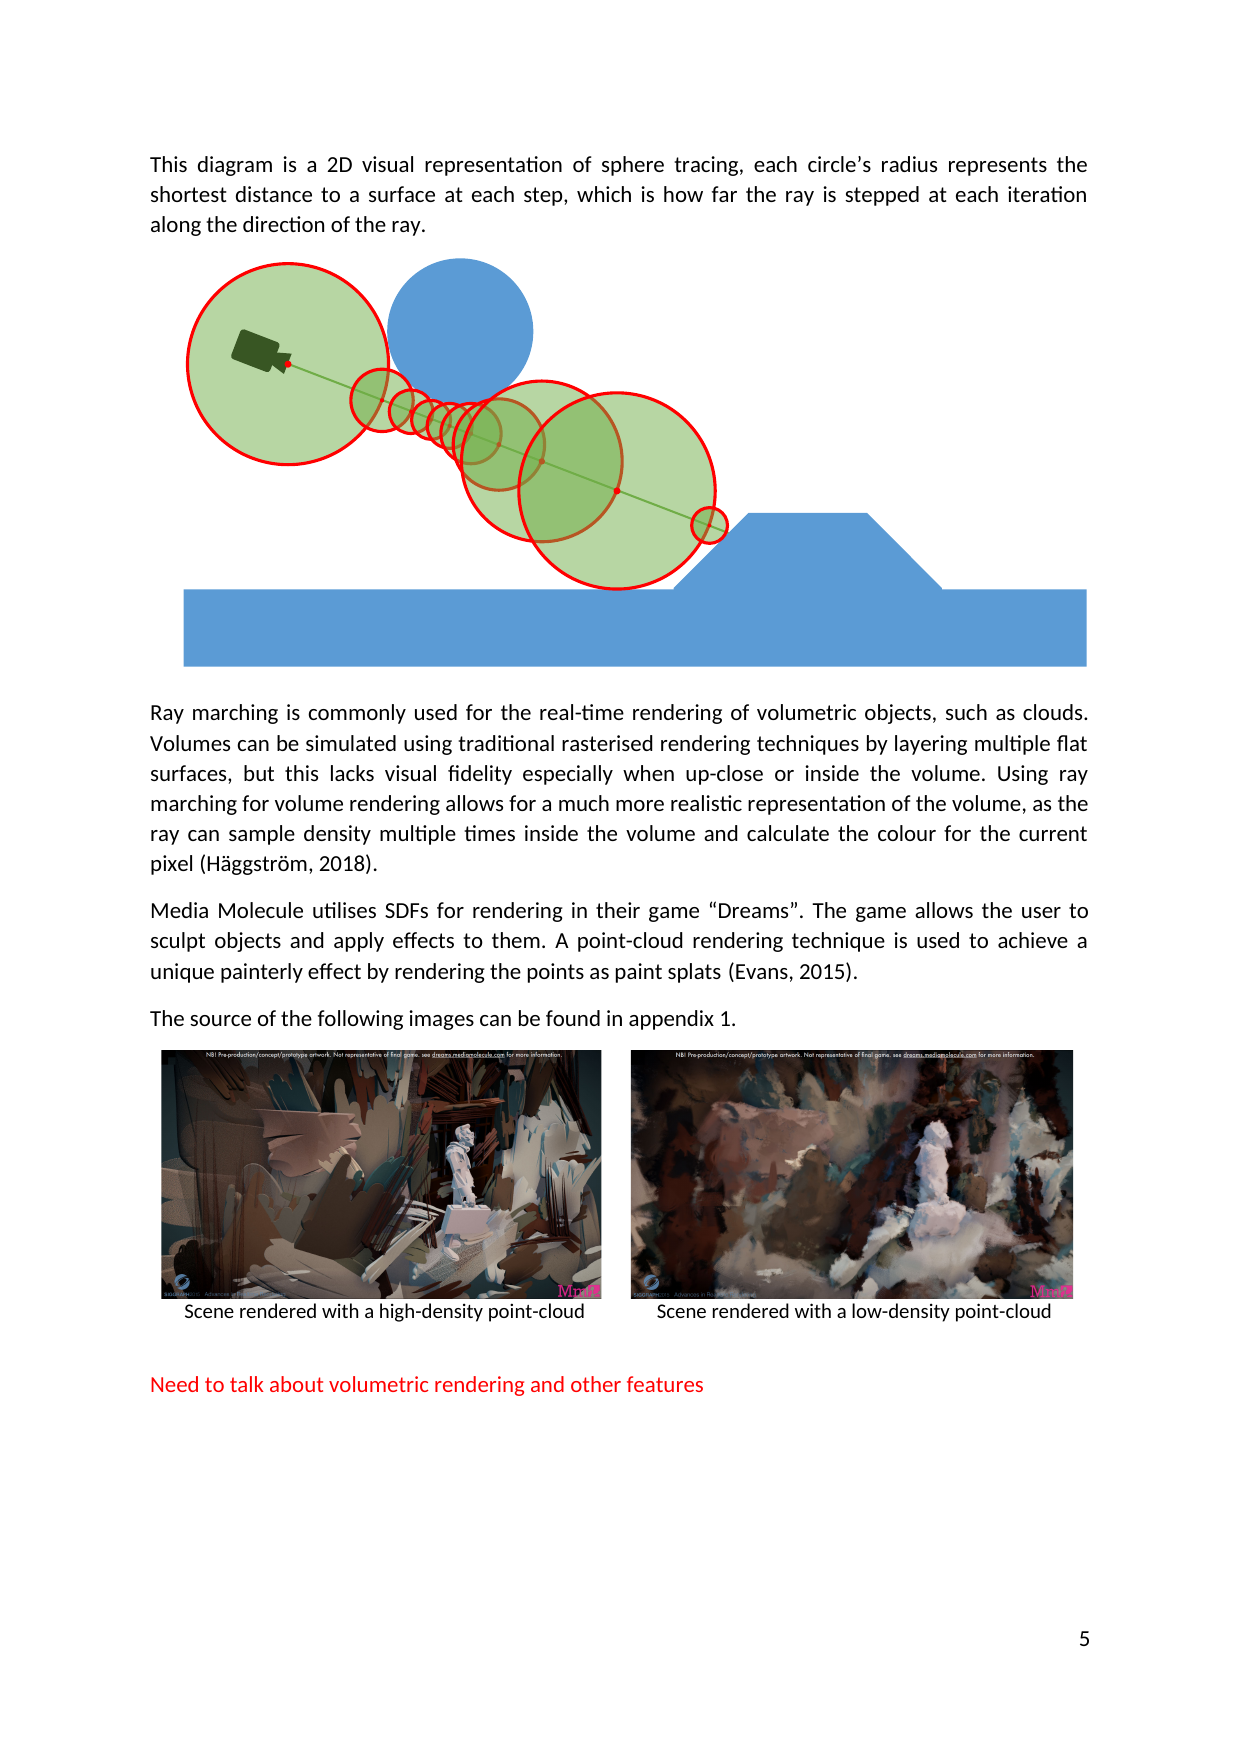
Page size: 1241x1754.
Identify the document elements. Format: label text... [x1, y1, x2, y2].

text Media Molecule utilises SDFs for rendering in their game “Dreams”. The game allows the user to sculpt objects and apply effects to them. A point-cloud rendering technique is used to achieve a unique painterly effect by rendering the points as paint splats . [150, 896, 1090, 985]
table_header Scene rendered with a low-density point-cloud [620, 1051, 1089, 1324]
text This diagram is a 2D visual representation of sphere tracing, each circle’s radius represents the shortest distance to a surface at each step, which is how far the ray is stepped at each iteration along the direction of the ray. [150, 150, 1090, 238]
text The source of the following images can be found in appendix 1. [150, 1004, 1090, 1032]
picture [161, 1050, 602, 1299]
text Need to talk about volumetric rendering and other features [150, 1371, 1090, 1398]
picture [630, 1050, 1074, 1299]
text Ray marching is commonly used for the real-time rendering of volumetric objects, such as clouds. Volumes can be simulated using traditional rasterised rendering techniques by layering multiple flat surfaces, but this lacks visual fidelity especially when up-close or inside the volume. Using ray marching for volume rendering allows for a much more realistic representation of the volume, as the ray can sample density multiple times inside the volume and calculate the colour for the current pixel . [150, 698, 1090, 878]
table_header Scene rendered with a high-density point-cloud [150, 1051, 619, 1324]
